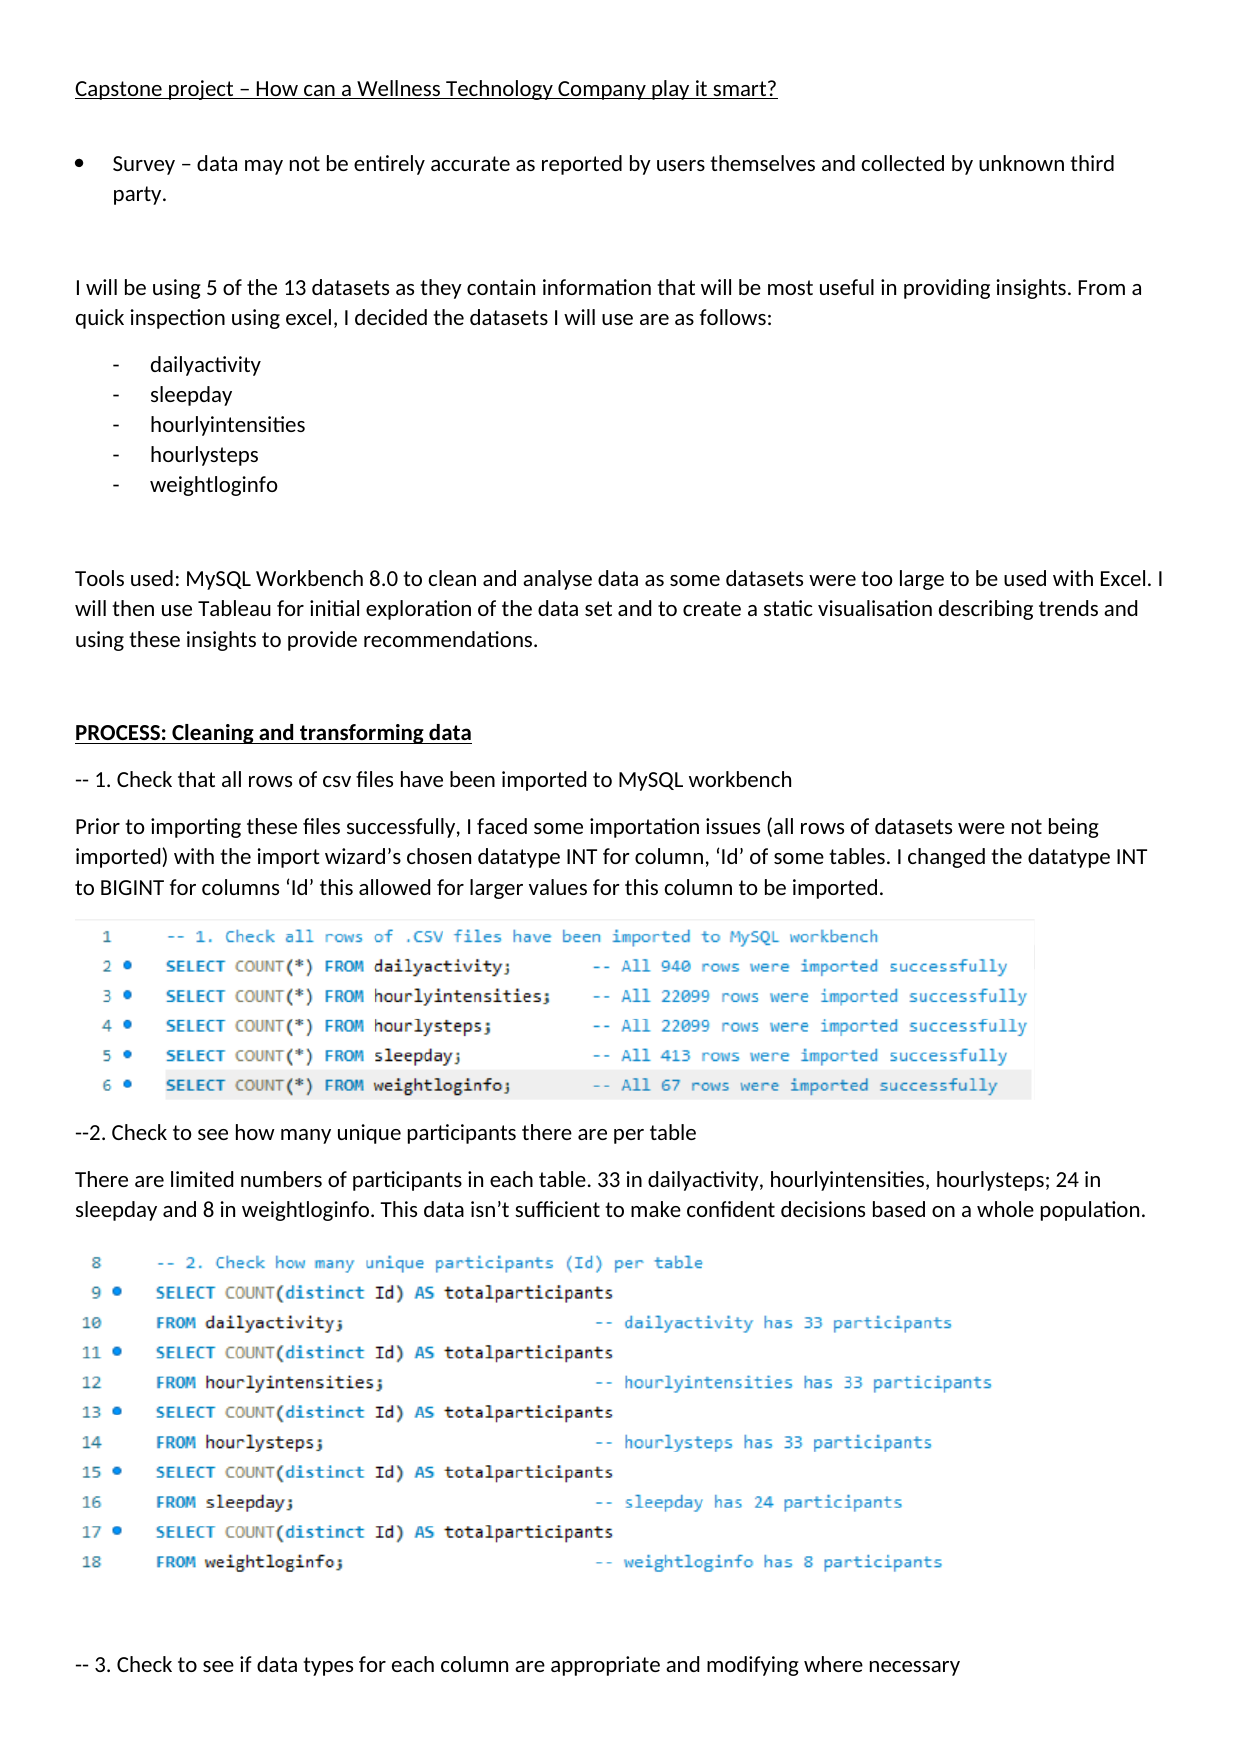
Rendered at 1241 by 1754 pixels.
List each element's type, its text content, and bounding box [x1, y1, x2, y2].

list hourlysteps [112, 440, 1165, 468]
text I will be using 5 of the 13 datasets as they contain information that will be most useful in providing insights. From a quick inspection using excel, I decided the datasets I will use are as follows: [75, 273, 1165, 331]
list hourlyintensities [112, 410, 1165, 438]
text Tools used: MySQL Workbench 8.0 to clean and analyse data as some datasets were too large to be used with Excel. I will then use Tableau for initial exploration of the data set and to create a static visualisation describing trends and using these insights to provide recommendations. [75, 564, 1165, 653]
text There are limited numbers of participants in each table. 33 in dailyactivity, hourlyintensities, hourlysteps; 24 in sleepday and 8 in weightloginfo. This data isn’t sufficient to make confident decisions based on a whole population. [75, 1165, 1165, 1223]
text Prior to importing these files successfully, I faced some importation issues (all rows of datasets were not being imported) with the import wizard’s chosen datatype INT for column, ‘Id’ of some tables. I changed the datatype INT to BIGINT for columns ‘Id’ this allowed for larger values for this column to be imported. [75, 812, 1165, 901]
text --2. Check to see how many unique participants there are per table [75, 1118, 1165, 1146]
text -- 3. Check to see if data types for each column are appropriate and modifying where necessary [75, 1650, 1165, 1678]
list weightloginfo [112, 471, 1165, 498]
picture [75, 919, 1035, 1100]
text -- 1. Check that all rows of csv files have been imported to MySQL workbench [75, 765, 1165, 793]
list Survey – data may not be entirely accurate as reported by users themselves and collected by unknown third party. [75, 149, 1165, 207]
text PROCESS: Cleaning and transforming data [75, 718, 1165, 746]
list sleepday [112, 380, 1165, 408]
picture [75, 1242, 1015, 1585]
list dailyactivity [112, 350, 1165, 378]
